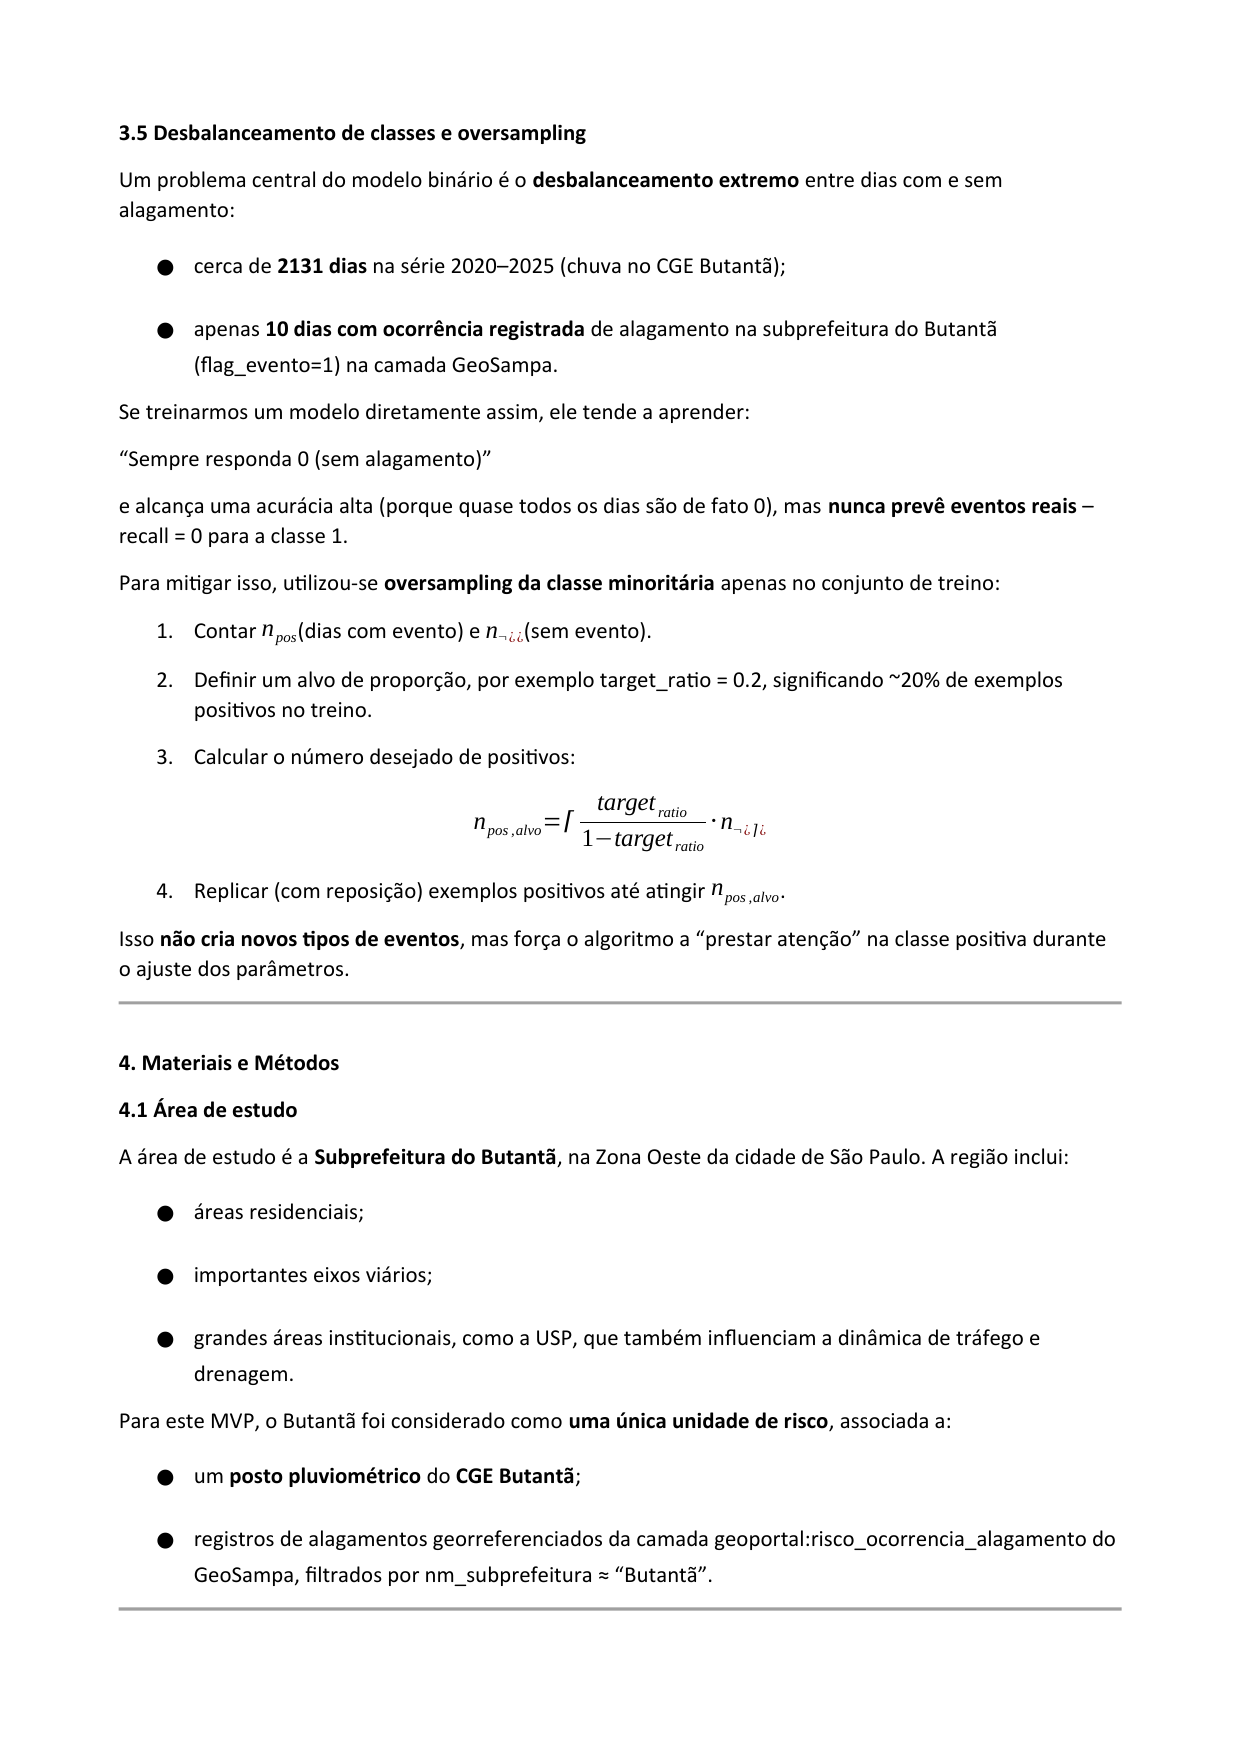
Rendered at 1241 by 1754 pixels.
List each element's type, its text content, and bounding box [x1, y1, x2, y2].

text e alcança uma acurácia alta (porque quase todos os dias são de fato 0), mas nunca prevê eventos reais – recall = 0 para a classe 1. [118, 491, 1122, 549]
list registros de alagamentos georreferenciados da camada geoportal:risco_ocorrencia_alagamento do GeoSampa, filtrados por nm_subprefeitura ≈ “Butantã”. [156, 1516, 1122, 1588]
text Para este MVP, o Butantã foi considerado como uma única unidade de risco, associada a: [118, 1406, 1122, 1434]
list grandes áreas institucionais, como a USP, que também influenciam a dinâmica de tráfego e drenagem. [156, 1314, 1122, 1387]
text 4.1 Área de estudo [118, 1095, 1122, 1123]
text 4. Materiais e Métodos [118, 1048, 1122, 1076]
list Replicar (com reposição) exemplos positivos até atingir . [156, 874, 1122, 905]
text Isso não cria novos tipos de eventos, mas força o algoritmo a “prestar atenção” na classe positiva durante o ajuste dos parâmetros. [118, 924, 1122, 982]
text “Sempre responda 0 (sem alagamento)” [118, 444, 1122, 472]
text Um problema central do modelo binário é o desbalanceamento extremo entre dias com e sem alagamento: [118, 165, 1122, 224]
list Calcular o número desejado de positivos: [156, 742, 1122, 770]
list um posto pluviométrico do CGE Butantã; [156, 1453, 1122, 1496]
list áreas residenciais; [156, 1189, 1122, 1232]
list Definir um alvo de proporção, por exemplo target_ratio = 0.2, significando ~20% de exemplos positivos no treino. [156, 665, 1122, 723]
text Para mitigar isso, utilizou-se oversampling da classe minoritária apenas no conjunto de treino: [118, 568, 1122, 596]
list importantes eixos viários; [156, 1252, 1122, 1294]
text Se treinarmos um modelo diretamente assim, ele tende a aprender: [118, 397, 1122, 425]
list apenas 10 dias com ocorrência registrada de alagamento na subprefeitura do Butantã (flag_evento=1) na camada GeoSampa. [156, 305, 1122, 378]
list Contar (dias com evento) e (sem evento). [156, 615, 1122, 646]
text A área de estudo é a Subprefeitura do Butantã, na Zona Oeste da cidade de São Paulo. A região inclui: [118, 1142, 1122, 1170]
text 3.5 Desbalanceamento de classes e oversampling [118, 118, 1122, 147]
list cerca de 2131 dias na série 2020–2025 (chuva no CGE Butantã); [156, 242, 1122, 285]
